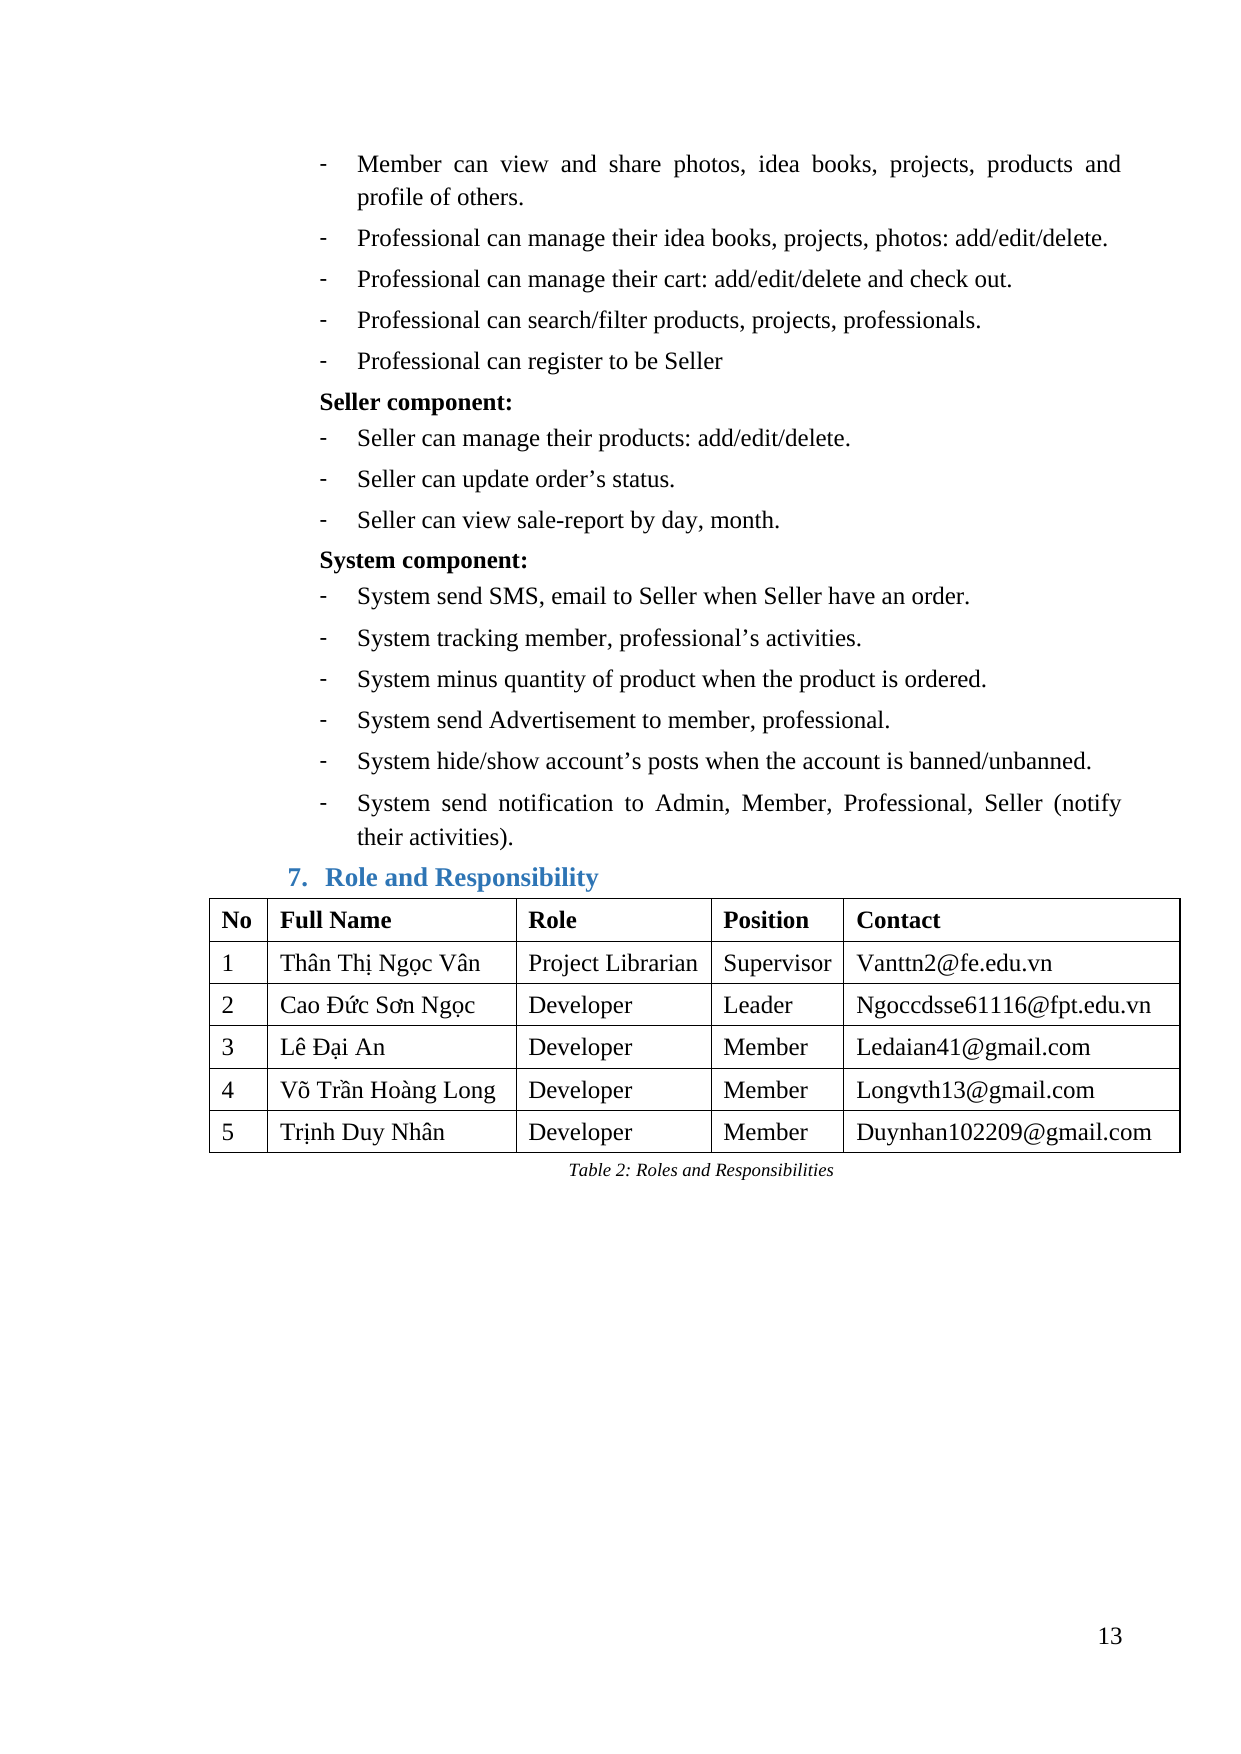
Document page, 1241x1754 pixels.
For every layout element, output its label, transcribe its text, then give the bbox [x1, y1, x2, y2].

table_cell 5 [210, 1111, 267, 1152]
table_cell Supervisor [712, 942, 843, 983]
list System send Advertisement to member, professional. [319, 704, 1122, 735]
table_cell Cao Đức Sơn Ngọc [268, 984, 516, 1025]
table_cell Thân Thị Ngọc Vân [268, 942, 516, 983]
list System send SMS, email to Seller when Seller have an order. [319, 581, 1122, 611]
list System send notification to Admin, Member, Professional, Seller (notify their activities). [319, 787, 1122, 850]
table_cell Lê Đại An [268, 1026, 516, 1067]
list Professional can manage their cart: add/edit/delete and check out. [319, 263, 1122, 293]
table_cell Vanttn2@fe.edu.vn [844, 942, 1179, 983]
list Professional can manage their idea books, projects, photos: add/edit/delete. [319, 222, 1122, 252]
list Seller can manage their products: add/edit/delete. [319, 422, 1122, 452]
table_cell Developer [517, 1111, 711, 1152]
table_header No [210, 899, 267, 941]
list System hide/show account’s posts when the account is banned/unbanned. [319, 746, 1122, 776]
table_cell Member [712, 1026, 843, 1067]
list Professional can search/filter products, projects, professionals. [319, 304, 1122, 335]
table_cell Ngoccdsse61116@fpt.edu.vn [844, 984, 1179, 1025]
table_cell Trịnh Duy Nhân [268, 1111, 516, 1152]
text Table 2: Roles and Responsibilities [282, 1159, 1122, 1181]
table_cell Project Librarian [517, 942, 711, 983]
list Member can view and share photos, idea books, projects, products and profile of others. [319, 148, 1122, 211]
table_cell 2 [210, 984, 267, 1025]
table_cell Ledaian41@gmail.com [844, 1026, 1179, 1067]
table_cell Leader [712, 984, 843, 1025]
table_cell Member [712, 1069, 843, 1110]
table_cell 3 [210, 1026, 267, 1067]
list System tracking member, professional’s activities. [319, 622, 1122, 652]
text Seller component: [319, 387, 1122, 416]
text System component: [319, 546, 1122, 574]
list Seller can update order’s status. [319, 463, 1122, 493]
table_cell Duynhan102209@gmail.com [844, 1111, 1179, 1152]
table_header Full Name [268, 899, 516, 941]
table_cell Longvth13@gmail.com [844, 1069, 1179, 1110]
table_cell Developer [517, 984, 711, 1025]
table_header Position [712, 899, 843, 941]
table_cell Member [712, 1111, 843, 1152]
table_cell 4 [210, 1069, 267, 1110]
list Seller can view sale-report by day, month. [319, 504, 1122, 535]
table_cell Developer [517, 1069, 711, 1110]
list Role and Responsibility [287, 861, 1122, 892]
table_cell Võ Trần Hoàng Long [268, 1069, 516, 1110]
list Professional can register to be Seller [319, 346, 1122, 376]
table_header Contact [844, 899, 1179, 941]
list System minus quantity of product when the product is ordered. [319, 663, 1122, 693]
table_cell Developer [517, 1026, 711, 1067]
table_cell 1 [210, 942, 267, 983]
table_header Role [517, 899, 711, 941]
